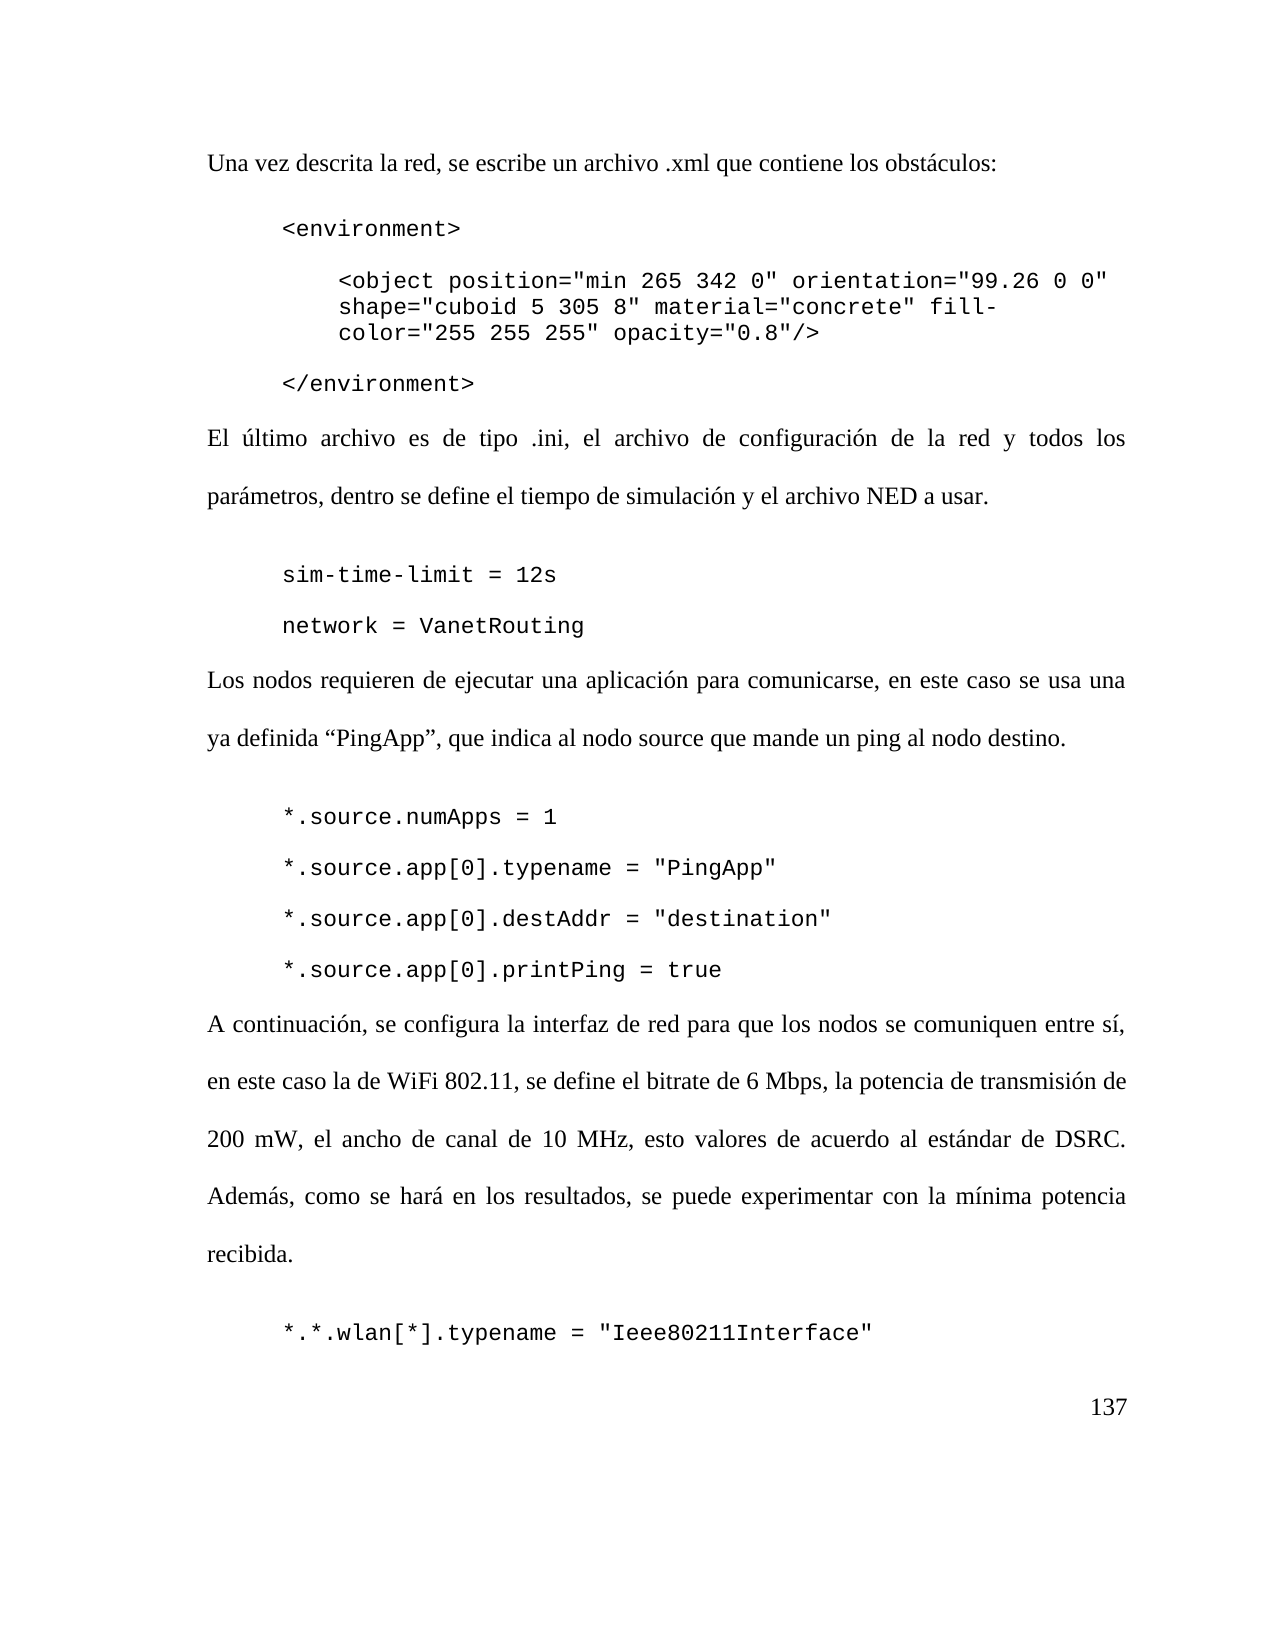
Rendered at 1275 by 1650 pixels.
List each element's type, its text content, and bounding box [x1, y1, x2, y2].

text Una vez descrita la red, se escribe un archivo .xml que contiene los obstáculos: [207, 148, 1127, 176]
text El último archivo es de tipo .ini, el archivo de configuración de la red y todos los parámetros, dentro se define el tiempo de simulación y el archivo NED a usar. [207, 423, 1127, 509]
text network = VanetRouting [282, 614, 1127, 640]
text *.*.wlan[*].typename = "Ieee80211Interface" [282, 1321, 1127, 1347]
text sim-time-limit = 12s [282, 563, 1127, 589]
text *.source.app[0].destAddr = "destination" [282, 907, 1127, 933]
text </environment> [282, 372, 1127, 398]
text A continuación, se configura la interfaz de red para que los nodos se comuniquen entre sí, en este caso la de WiFi 802.11, se define el bitrate de 6 Mbps, la potencia de transmisión de 200 mW, el ancho de canal de 10 MHz, esto valores de acuerdo al estándar de DSRC. Además, como se hará en los resultados, se puede experimentar con la mínima potencia recibida. [207, 1009, 1127, 1268]
text *.source.numApps = 1 [282, 805, 1127, 831]
text <object position="min 265 342 0" orientation="99.26 0 0" shape="cuboid 5 305 8" material="concrete" fill-color="255 255 255" opacity="0.8"/> [338, 269, 1127, 347]
text *.source.app[0].printPing = true [282, 958, 1127, 984]
text <environment> [282, 218, 1127, 244]
text Los nodos requieren de ejecutar una aplicación para comunicarse, en este caso se usa una ya definida “PingApp”, que indica al nodo source que mande un ping al nodo destino. [207, 665, 1127, 751]
text *.source.app[0].typename = "PingApp" [282, 856, 1127, 882]
